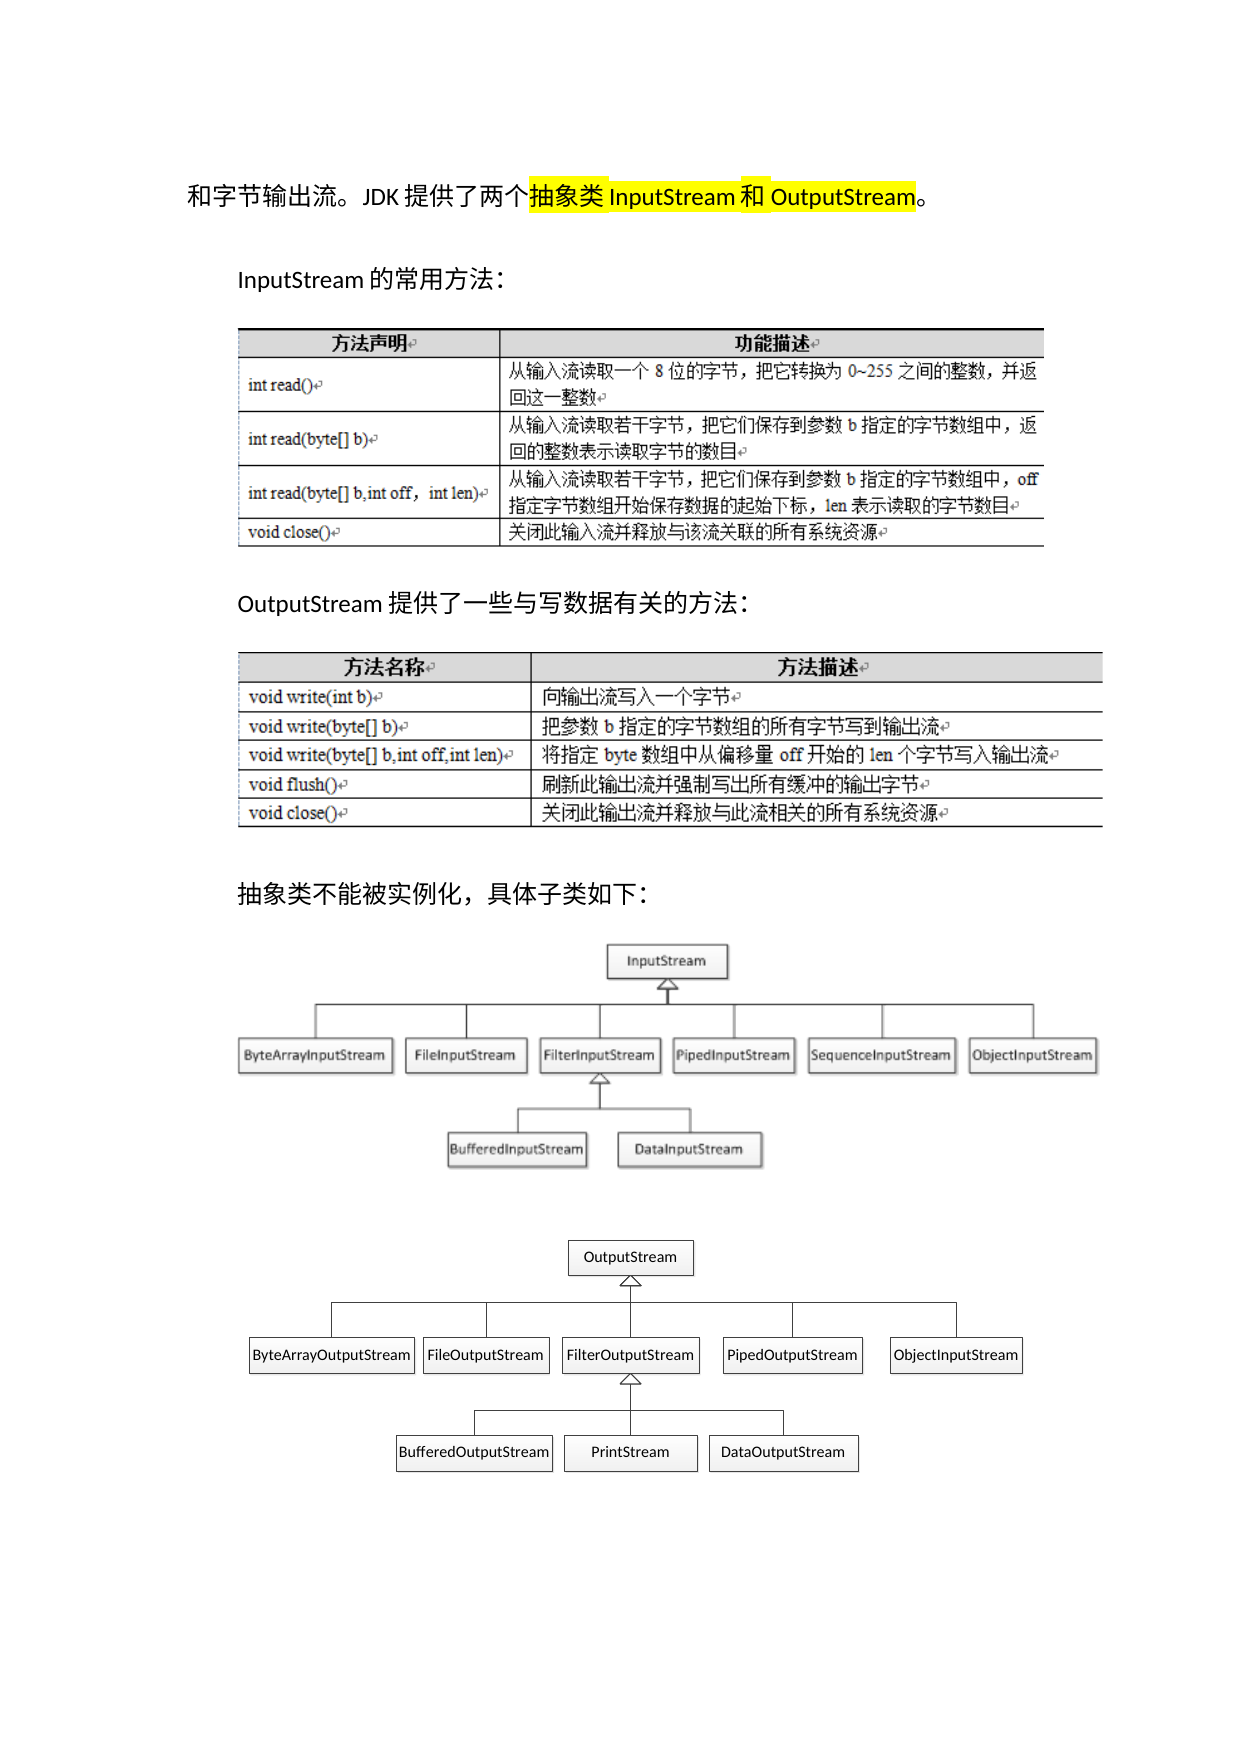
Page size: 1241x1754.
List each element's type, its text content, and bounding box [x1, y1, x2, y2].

text InputStream的常用方法： [187, 245, 1053, 310]
picture [237, 328, 1044, 548]
text 抽象类不能被实例化，具体子类如下： [187, 861, 1053, 926]
picture [237, 652, 1103, 830]
text OutputStream提供了一些与写数据有关的方法： [187, 569, 1053, 634]
picture [237, 943, 1103, 1173]
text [187, 162, 1053, 227]
